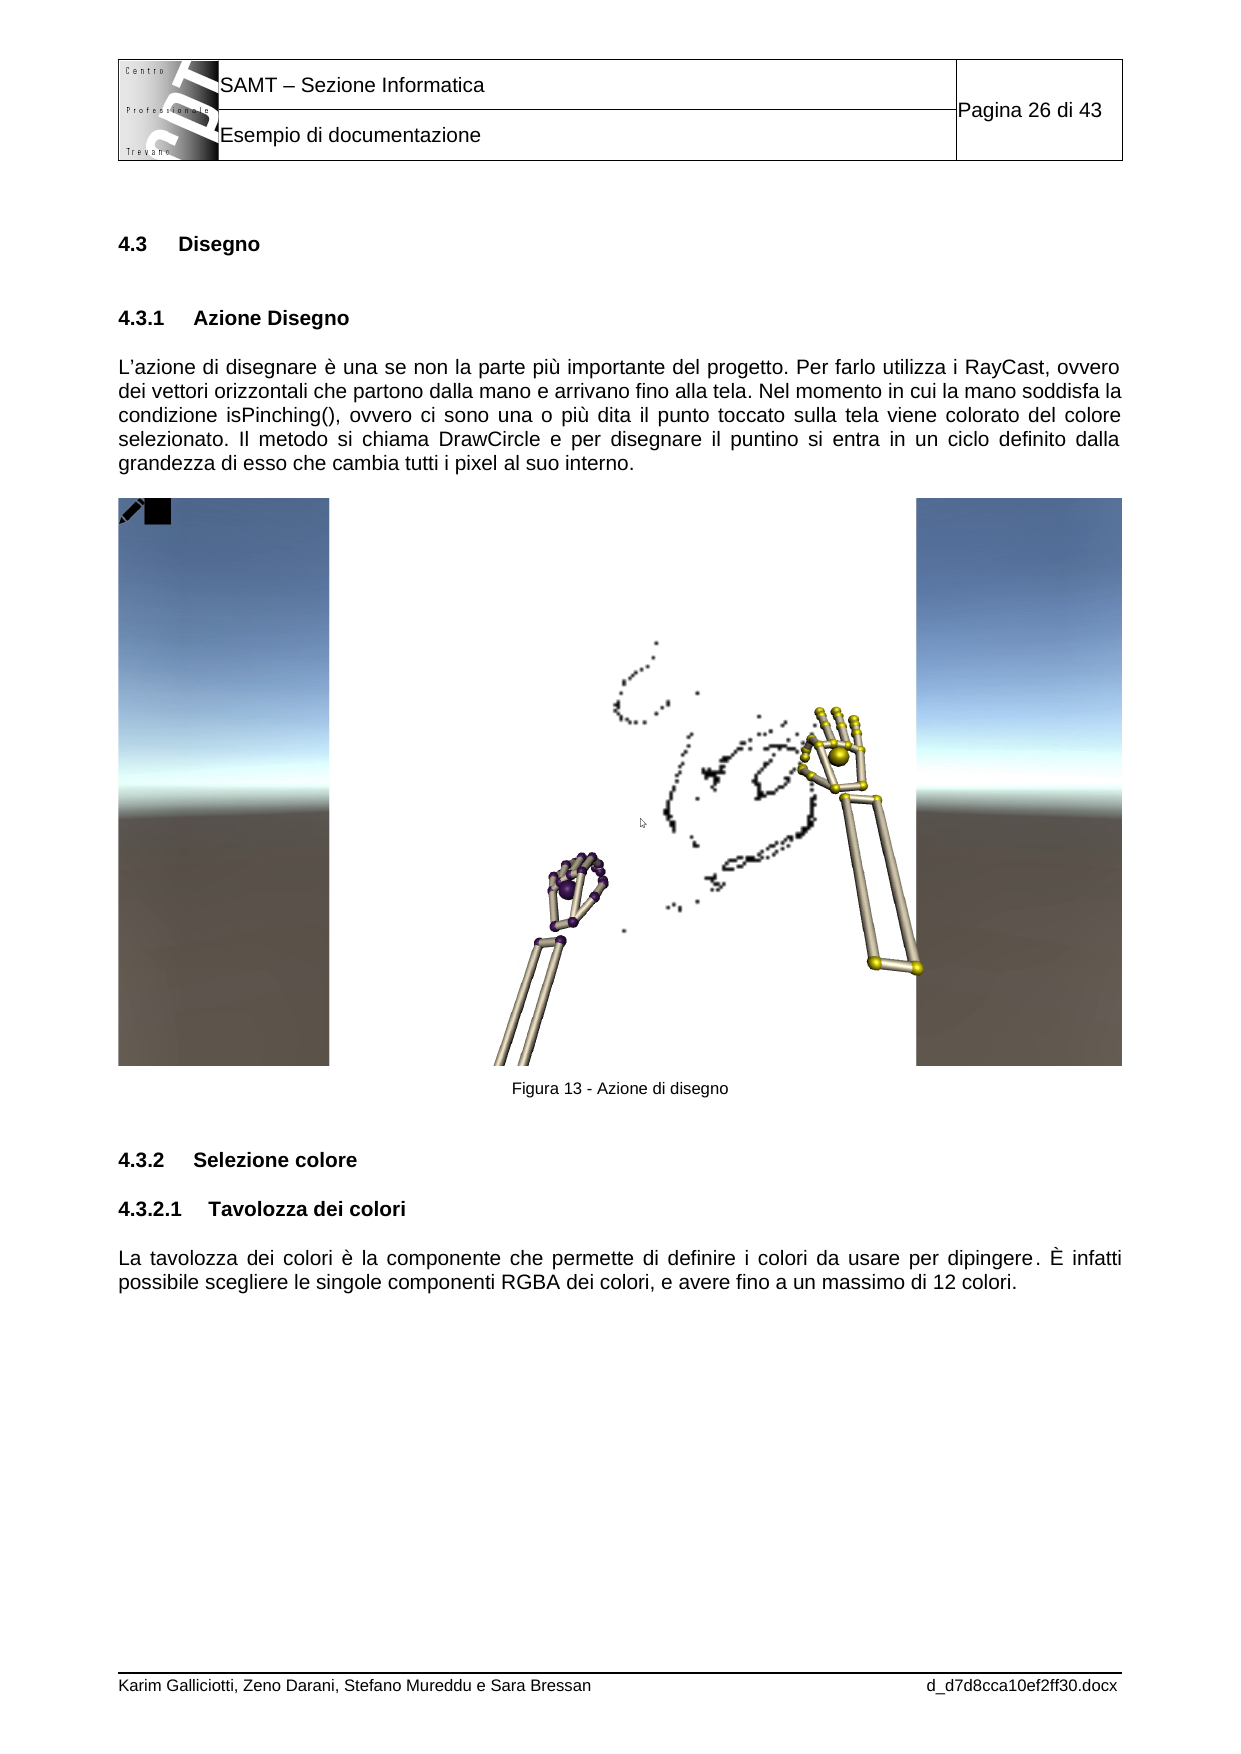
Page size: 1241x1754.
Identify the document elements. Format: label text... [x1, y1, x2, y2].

text L’azione di disegnare è una se non la parte più importante del progetto. Per farlo utilizza i RayCast, ovvero dei vettori orizzontali che partono dalla mano e arrivano fino alla tela. Nel momento in cui la mano soddisfa la condizione isPinching(), ovvero ci sono una o più dita il punto toccato sulla tela viene colorato del colore selezionato. Il metodo si chiama DrawCircle e per disegnare il puntino si entra in un ciclo definito dalla grandezza di esso che cambia tutti i pixel al suo interno. [118, 355, 1122, 474]
picture [118, 498, 1122, 1066]
picture [118, 60, 219, 160]
text La tavolozza dei colori è la componente che permette di definire i colori da usare per dipingere. È infatti possibile scegliere le singole componenti RGBA dei colori, e avere fino a un massimo di 12 colori. [118, 1246, 1122, 1293]
subtitle Azione Disegno [118, 306, 1122, 330]
text Figura 13 - Azione di disegno [118, 1078, 1122, 1098]
subtitle Tavolozza dei colori [118, 1197, 1122, 1221]
subtitle Selezione colore [118, 1148, 1122, 1172]
subtitle Disegno [118, 232, 1122, 256]
